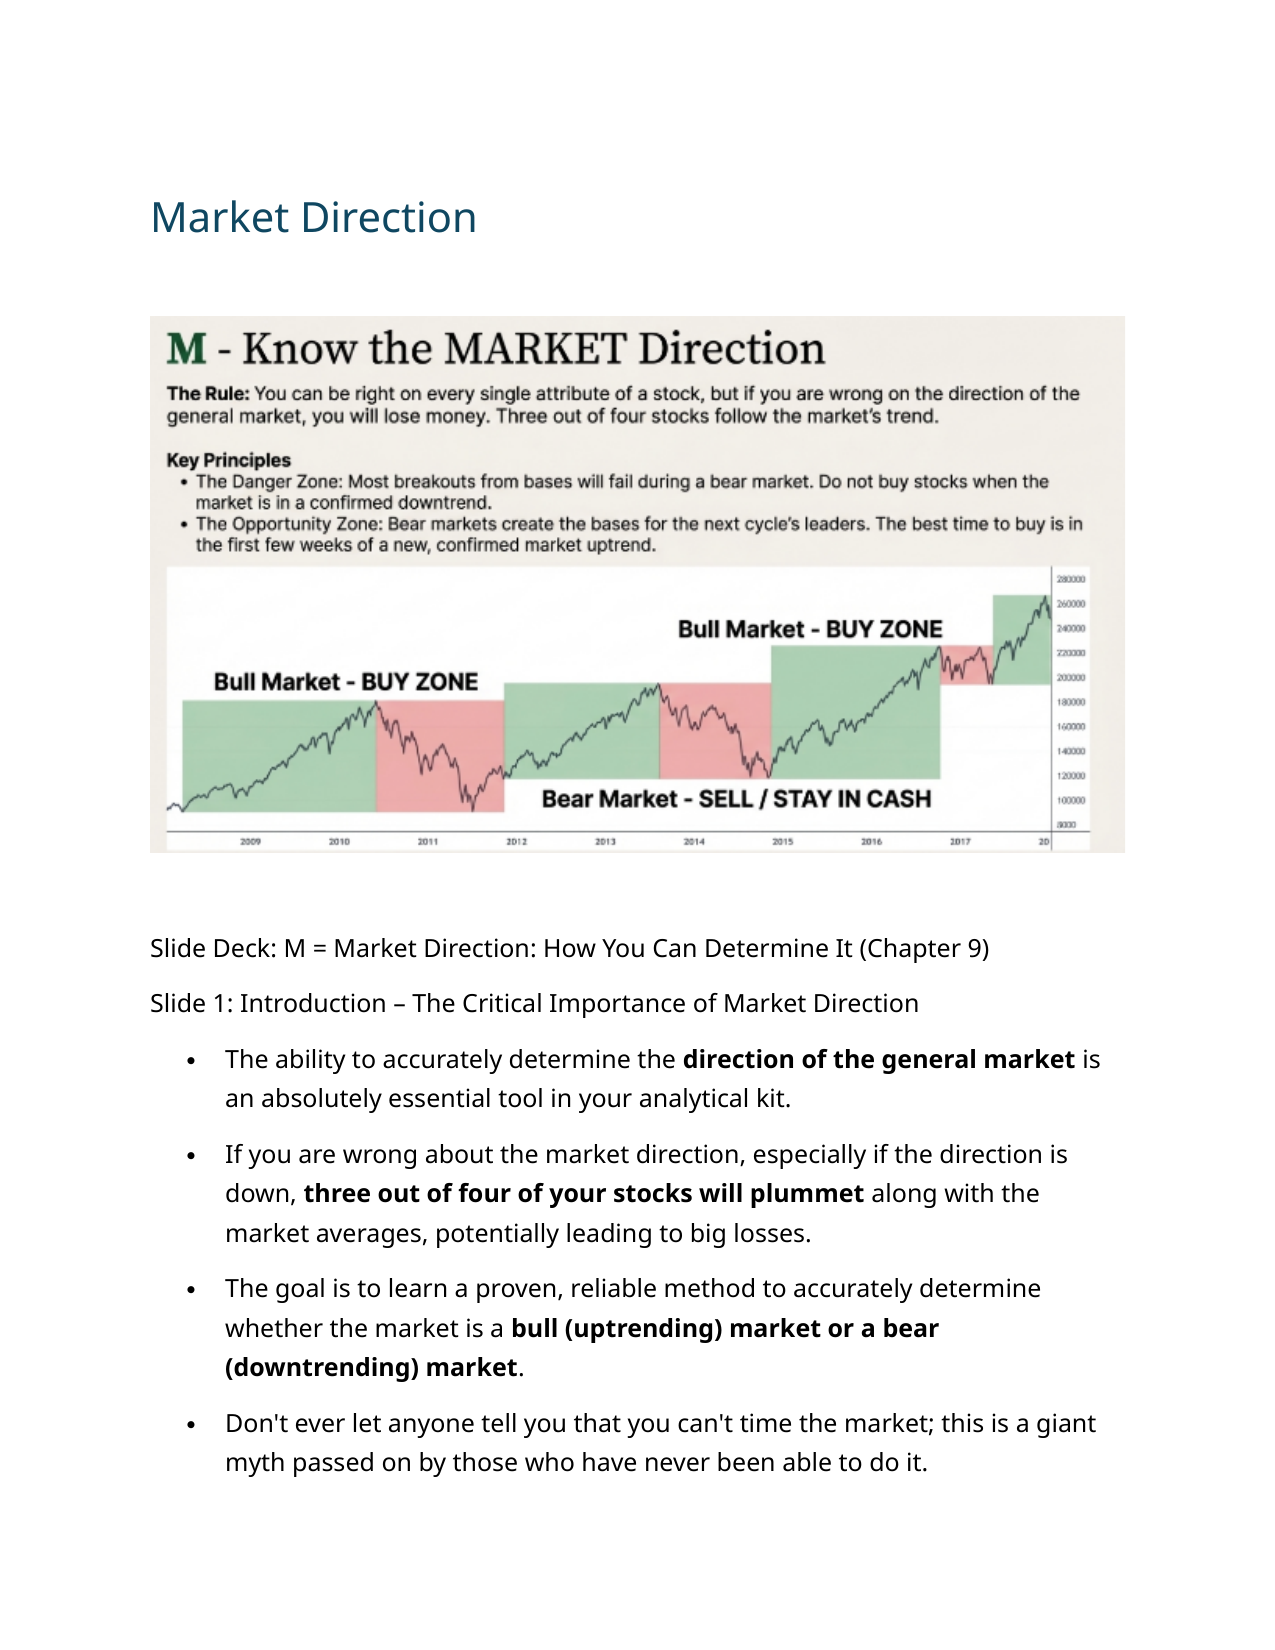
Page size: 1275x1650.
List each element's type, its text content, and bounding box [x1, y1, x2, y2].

list The goal is to learn a proven, reliable method to accurately determine whether the market is a bull (uptrending) market or a bear (downtrending) market. [187, 1271, 1125, 1383]
subtitle Market Direction [150, 187, 1125, 244]
list Don't ever let anyone tell you that you can't time the market; this is a giant myth passed on by those who have never been able to do it. [187, 1405, 1125, 1478]
list The ability to accurately determine the direction of the general market is an absolutely essential tool in your analytical kit. [187, 1042, 1125, 1115]
text Slide 1: Introduction – The Critical Importance of Market Direction [150, 986, 1125, 1020]
text Slide Deck: M = Market Direction: How You Can Determine It (Chapter 9) [150, 930, 1125, 964]
list If you are wrong about the market direction, especially if the direction is down, three out of four of your stocks will plummet along with the market averages, potentially leading to big losses. [187, 1137, 1125, 1249]
picture [150, 316, 1125, 853]
